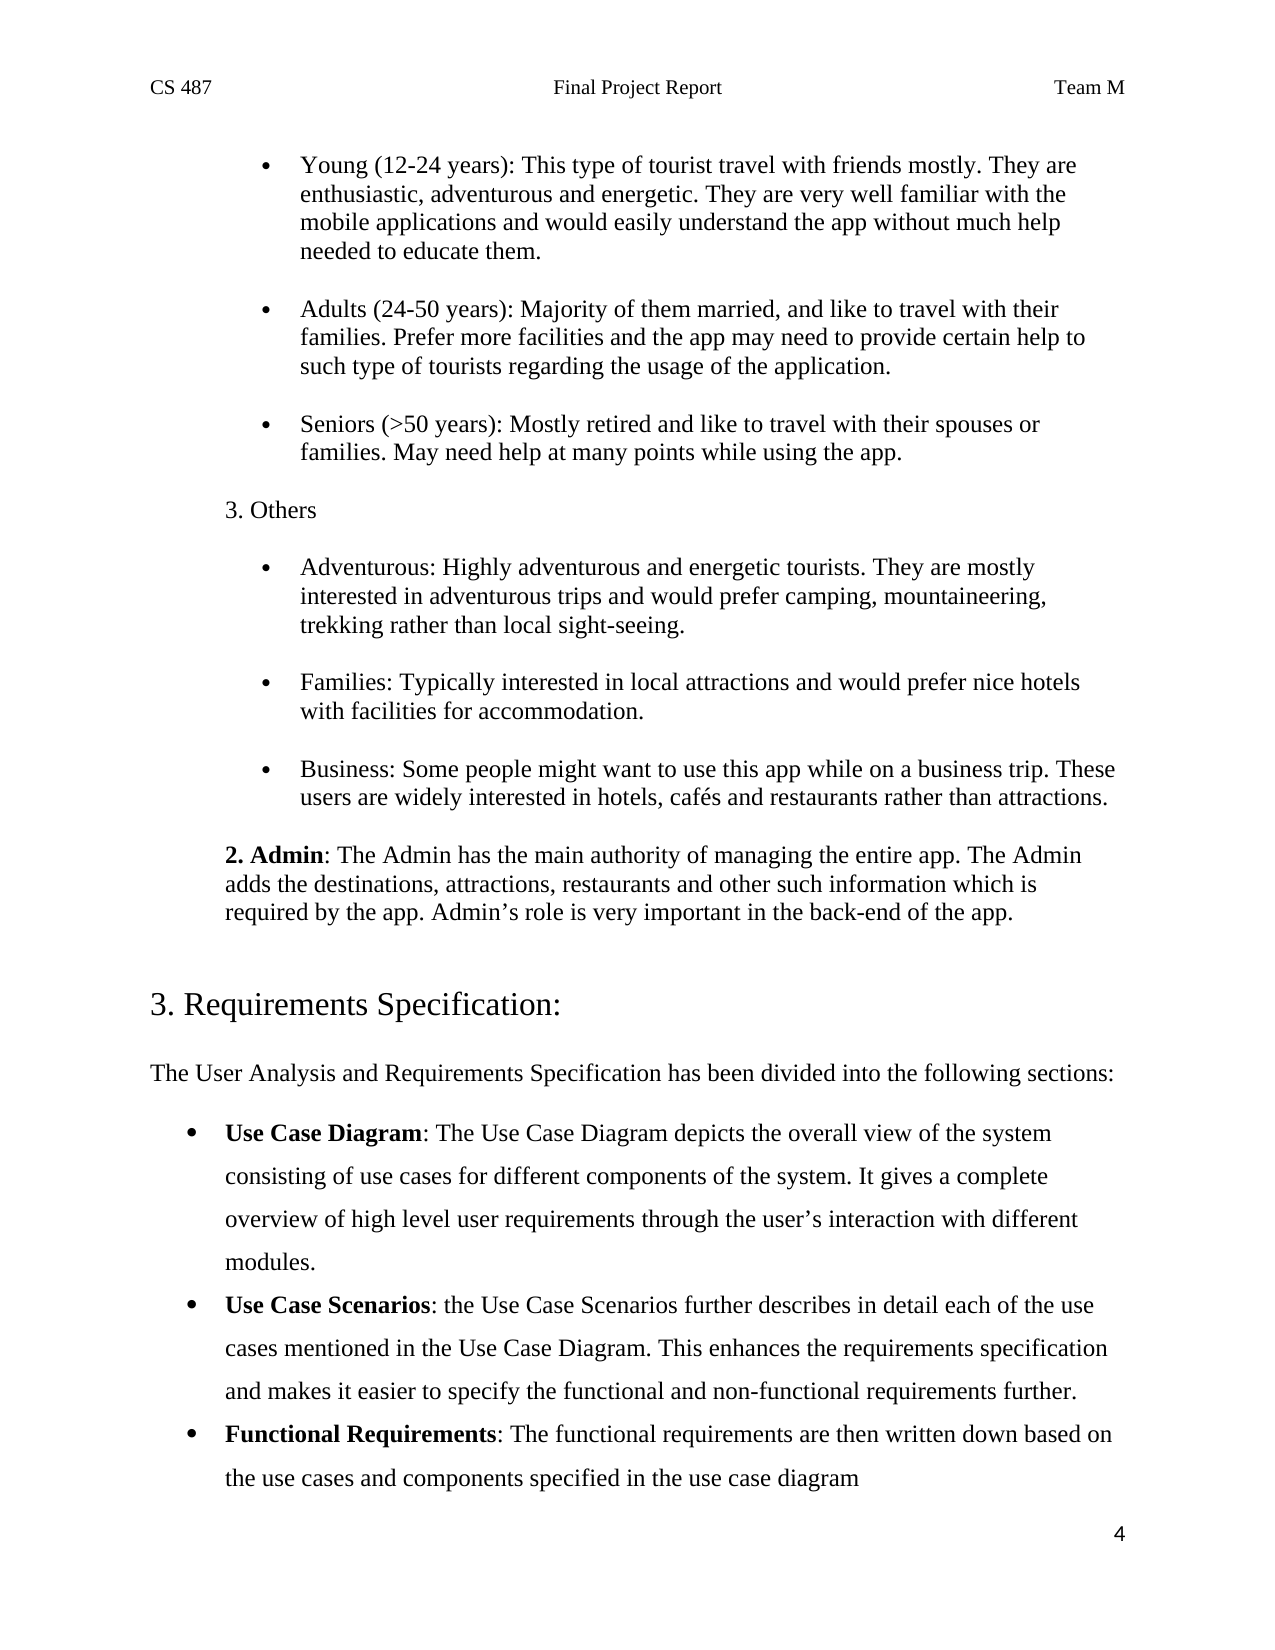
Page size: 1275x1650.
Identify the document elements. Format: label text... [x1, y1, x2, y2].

list Adventurous: Highly adventurous and energetic tourists. They are mostly interested in adventurous trips and would prefer camping, mountaineering, trekking rather than local sight-seeing. [262, 552, 1125, 639]
list Seniors (>50 years): Mostly retired and like to travel with their spouses or families. May need help at many points while using the app. [262, 409, 1125, 466]
list Young (12-24 years): This type of tourist travel with friends mostly. They are enthusiastic, adventurous and energetic. They are very well familiar with the mobile applications and would easily understand the app without much help needed to educate them. [262, 150, 1125, 265]
text 2. Admin: The Admin has the main authority of managing the entire app. The Admin adds the destinations, attractions, restaurants and other such information which is required by the app. Admin’s role is very important in the back-end of the app. [225, 840, 1125, 926]
list Use Case Scenarios: the Use Case Scenarios further describes in detail each of the use cases mentioned in the Use Case Diagram. This enhances the requirements specification and makes it easier to specify the functional and non-functional requirements further. [187, 1290, 1125, 1405]
text 3. Requirements Specification: [150, 984, 1125, 1022]
list Business: Some people might want to use this app while on a business trip. These users are widely interested in hotels, cafés and restaurants rather than attractions. [262, 754, 1125, 811]
list Functional Requirements: The functional requirements are then written down based on the use cases and components specified in the use case diagram [187, 1419, 1125, 1491]
list Families: Typically interested in local attractions and would prefer nice hotels with facilities for accommodation. [262, 667, 1125, 725]
text 3. Others [150, 495, 1125, 524]
list Use Case Diagram: The Use Case Diagram depicts the overall view of the system consisting of use cases for different components of the system. It gives a complete overview of high level user requirements through the user’s interaction with different modules. [187, 1118, 1125, 1276]
list Adults (24-50 years): Majority of them married, and like to travel with their families. Prefer more facilities and the app may need to provide certain help to such type of tourists regarding the usage of the application. [262, 294, 1125, 380]
text The User Analysis and Requirements Specification has been divided into the following sections: [150, 1058, 1125, 1087]
